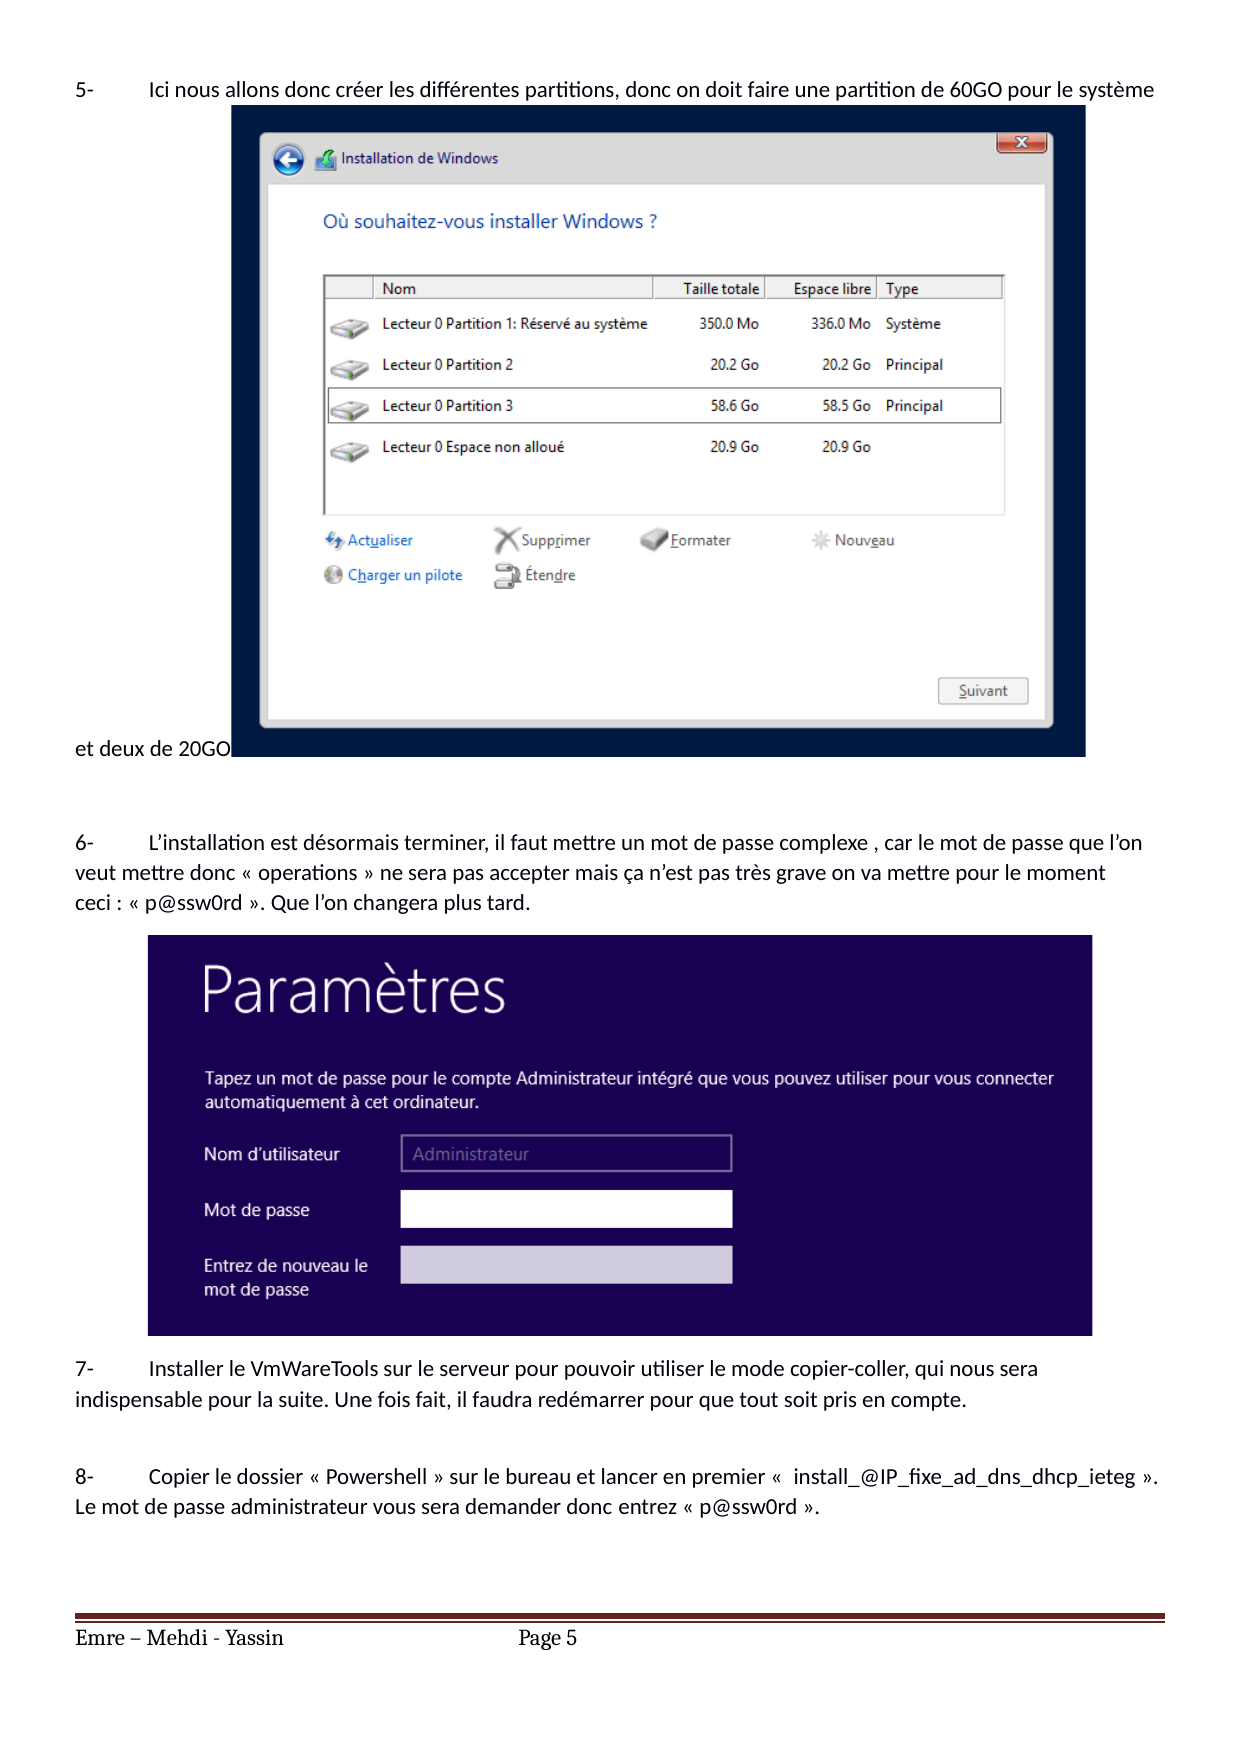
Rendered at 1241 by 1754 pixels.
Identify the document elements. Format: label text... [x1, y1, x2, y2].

picture [147, 935, 1093, 1336]
list Installer le VmWareTools sur le serveur pour pouvoir utiliser le mode copier-coller, qui nous sera indispensable pour la suite. Une fois fait, il faudra redémarrer pour que tout soit pris en compte. [75, 1354, 1165, 1443]
list Copier le dossier « Powershell » sur le bureau et lancer en premier « install_@IP_fixe_ad_dns_dhcp_ieteg ». Le mot de passe administrateur vous sera demander donc entrez « p@ssw0rd ». [75, 1462, 1165, 1520]
picture [231, 105, 1086, 757]
list L’installation est désormais terminer, il faut mettre un mot de passe complexe , car le mot de passe que l’on veut mettre donc « operations » ne sera pas accepter mais ça n’est pas très grave on va mettre pour le moment ceci : « p@ssw0rd ». Que l’on changera plus tard. [75, 828, 1165, 916]
